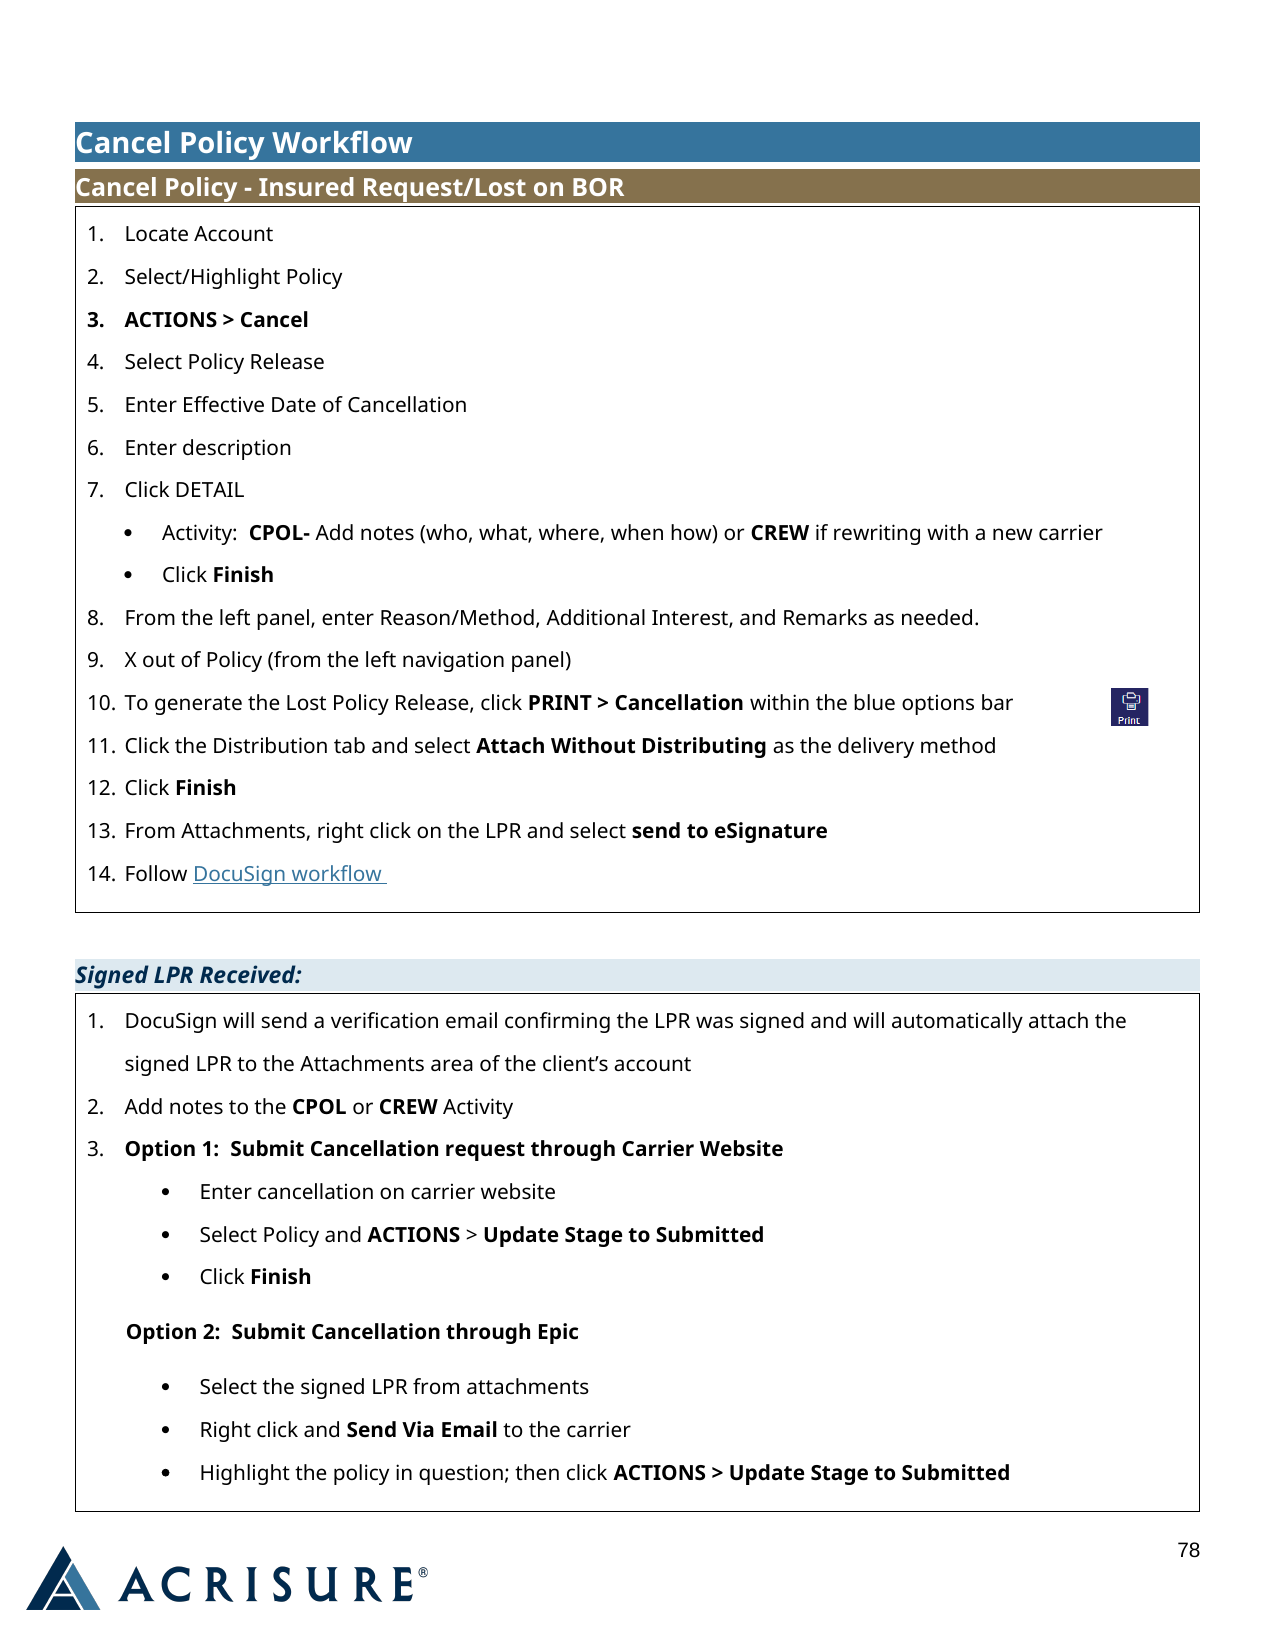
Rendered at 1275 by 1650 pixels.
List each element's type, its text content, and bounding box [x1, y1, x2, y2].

table_header Locate Account Select/Highlight Policy ACTIONS > Cancel Select Policy Release Enter Effective Date of Cancellation Enter description Click DETAIL Activity: CPOL- Add notes (who, what, where, when how) or CREW if rewriting with a new carrier Click Finish From the left panel, enter Reason/Method, Additional Interest, and Remarks as needed. X out of Policy (from the left navigation panel) To generate the Lost Policy Release, click PRINT > Cancellation within the blue options bar Click the Distribution tab and select Attach Without Distributing as the delivery method Click Finish From Attachments, right click on the LPR and select send to eSignature Follow DocuSign workflow [76, 207, 1199, 912]
subtitle Cancel Policy Workflow [75, 122, 1200, 162]
picture [26, 1546, 428, 1610]
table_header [76, 994, 1199, 1511]
subtitle Cancel Policy - Insured Request/Lost on BOR [75, 169, 1200, 203]
subtitle Signed LPR Received: [75, 959, 1200, 991]
